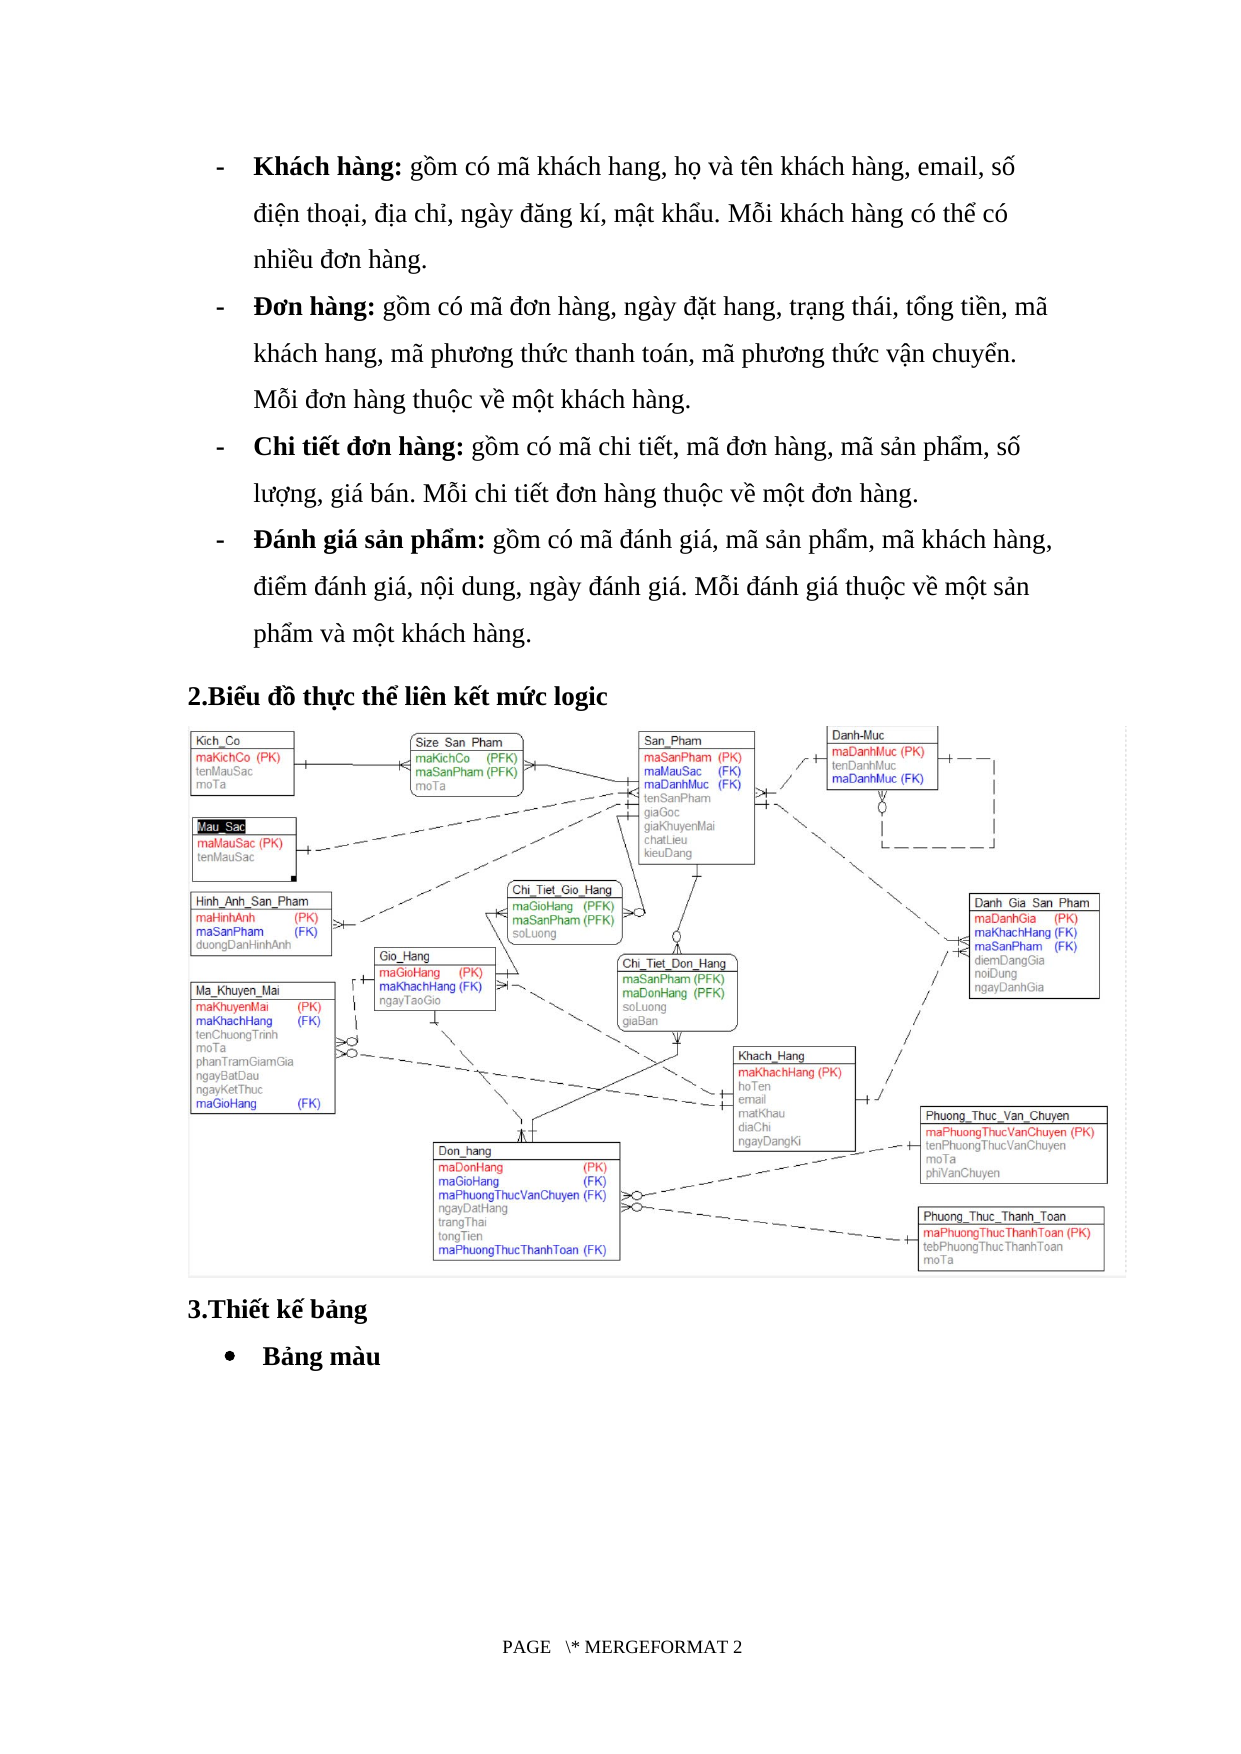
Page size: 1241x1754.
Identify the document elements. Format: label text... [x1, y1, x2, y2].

list Bảng màu [225, 1340, 1053, 1371]
list Đơn hàng: gồm có mã đơn hàng, ngày đặt hang, trạng thái, tổng tiền, mã khách hang, mã phương thức thanh toán, mã phương thức vận chuyển. Mỗi đơn hàng thuộc về một khách hàng. [216, 290, 1053, 414]
list Chi tiết đơn hàng: gồm có mã chi tiết, mã đơn hàng, mã sản phẩm, số lượng, giá bán. Mỗi chi tiết đơn hàng thuộc về một đơn hàng. [216, 430, 1053, 508]
list Đánh giá sản phẩm: gồm có mã đánh giá, mã sản phẩm, mã khách hàng, điểm đánh giá, nội dung, ngày đánh giá. Mỗi đánh giá thuộc về một sản phẩm và một khách hàng. [216, 523, 1053, 648]
text 2.Biểu đồ thực thể liên kết mức logic [187, 680, 1053, 711]
picture [187, 726, 1127, 1278]
text 3.Thiết kế bảng [187, 1293, 1053, 1324]
list Khách hàng: gồm có mã khách hang, họ và tên khách hàng, email, số điện thoại, địa chỉ, ngày đăng kí, mật khẩu. Mỗi khách hàng có thể có nhiều đơn hàng. [216, 150, 1053, 274]
